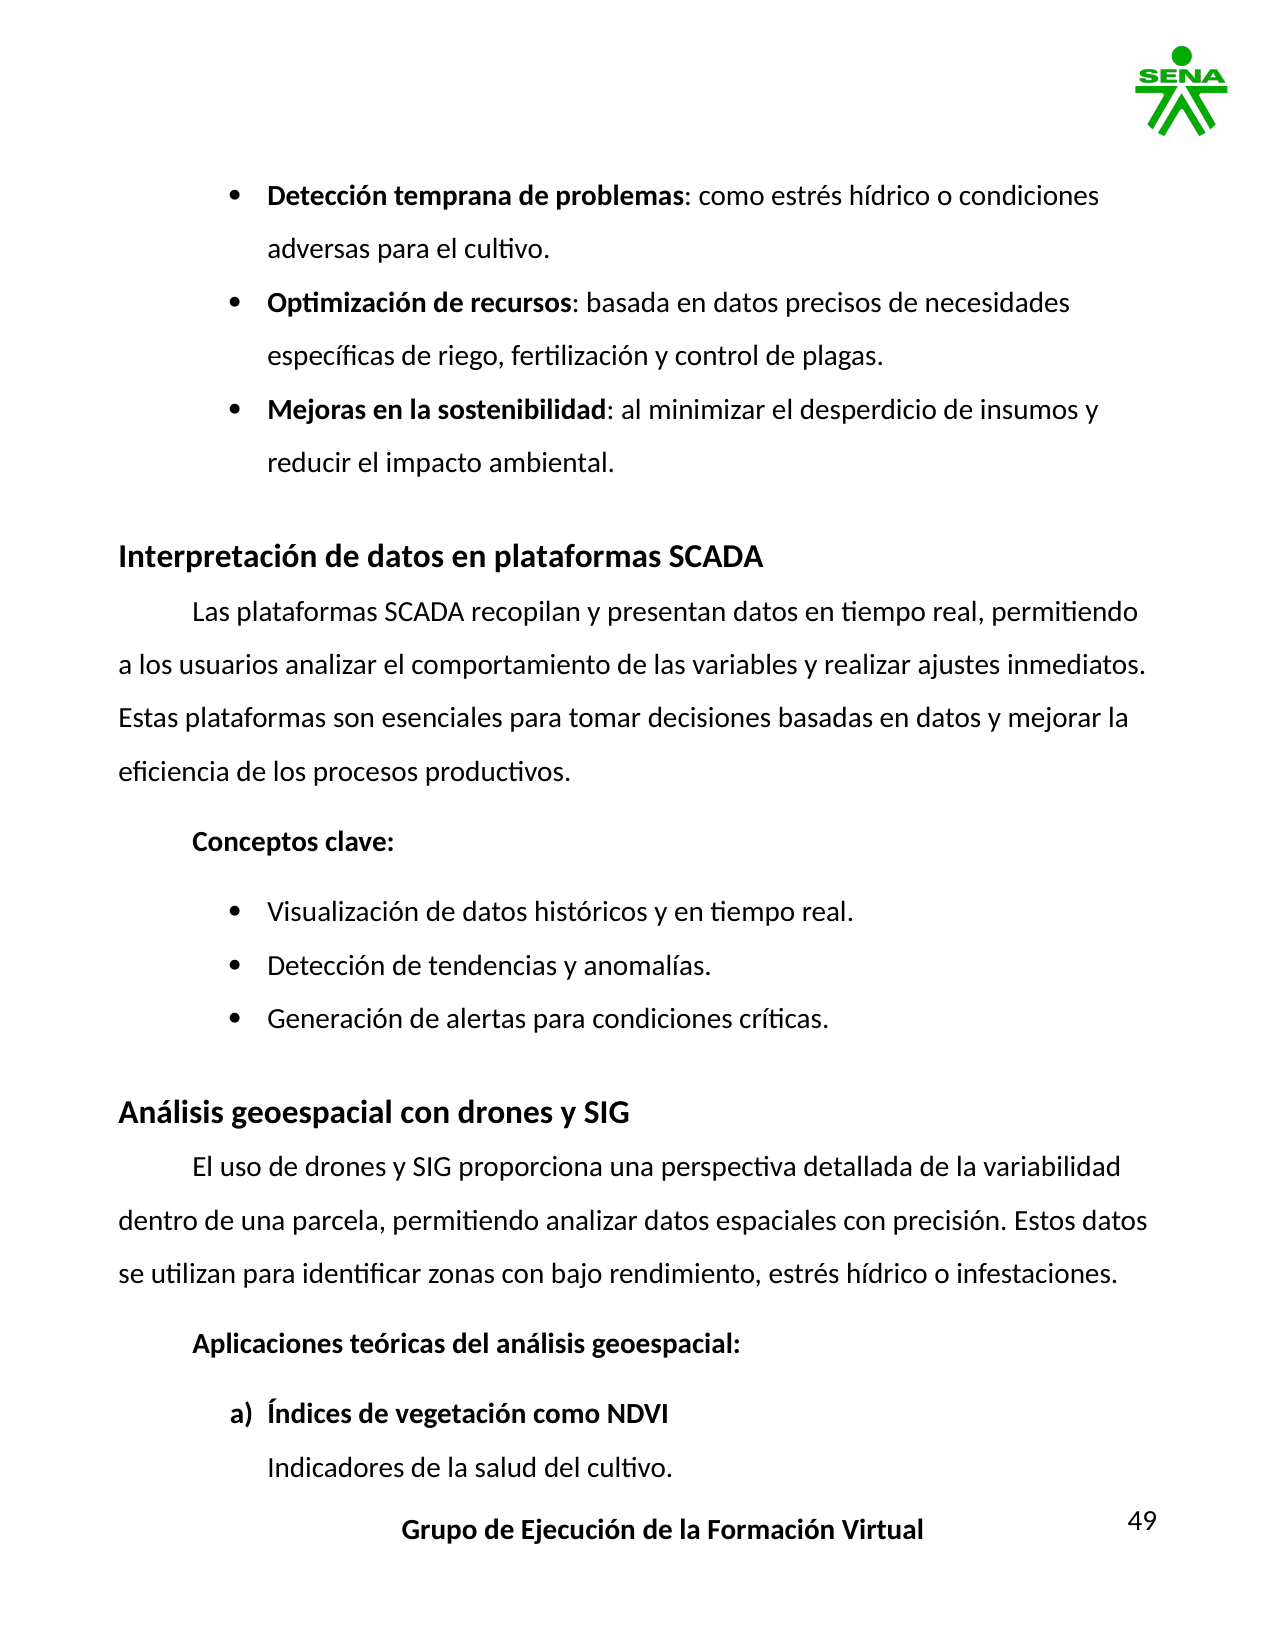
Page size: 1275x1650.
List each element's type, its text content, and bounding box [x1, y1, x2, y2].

list Detección temprana de problemas: como estrés hídrico o condiciones adversas para el cultivo. [229, 177, 1157, 266]
text Aplicaciones teóricas del análisis geoespacial: [118, 1325, 1157, 1361]
list Mejoras en la sostenibilidad: al minimizar el desperdicio de insumos y reducir el impacto ambiental. [229, 391, 1157, 480]
text El uso de drones y SIG proporciona una perspectiva detallada de la variabilidad dentro de una parcela, permitiendo analizar datos espaciales con precisión. Estos datos se utilizan para identificar zonas con bajo rendimiento, estrés hídrico o infestaciones. [118, 1148, 1157, 1291]
list Optimización de recursos: basada en datos precisos de necesidades específicas de riego, fertilización y control de plagas. [229, 284, 1157, 373]
list Generación de alertas para condiciones críticas. [229, 1000, 1157, 1036]
list Visualización de datos históricos y en tiempo real. [229, 893, 1157, 929]
list Indicadores de la salud del cultivo. [267, 1449, 1157, 1484]
list Detección de tendencias y anomalías. [229, 947, 1157, 982]
picture [1135, 46, 1228, 136]
text Las plataformas SCADA recopilan y presentan datos en tiempo real, permitiendo a los usuarios analizar el comportamiento de las variables y realizar ajustes inmediatos. Estas plataformas son esenciales para tomar decisiones basadas en datos y mejorar la eficiencia de los procesos productivos. [118, 593, 1157, 789]
text Conceptos clave: [118, 823, 1157, 859]
list Índices de vegetación como NDVI [229, 1396, 1157, 1431]
subtitle Análisis geoespacial con drones y SIG [118, 1091, 1157, 1132]
subtitle Interpretación de datos en plataformas SCADA [118, 535, 1157, 576]
